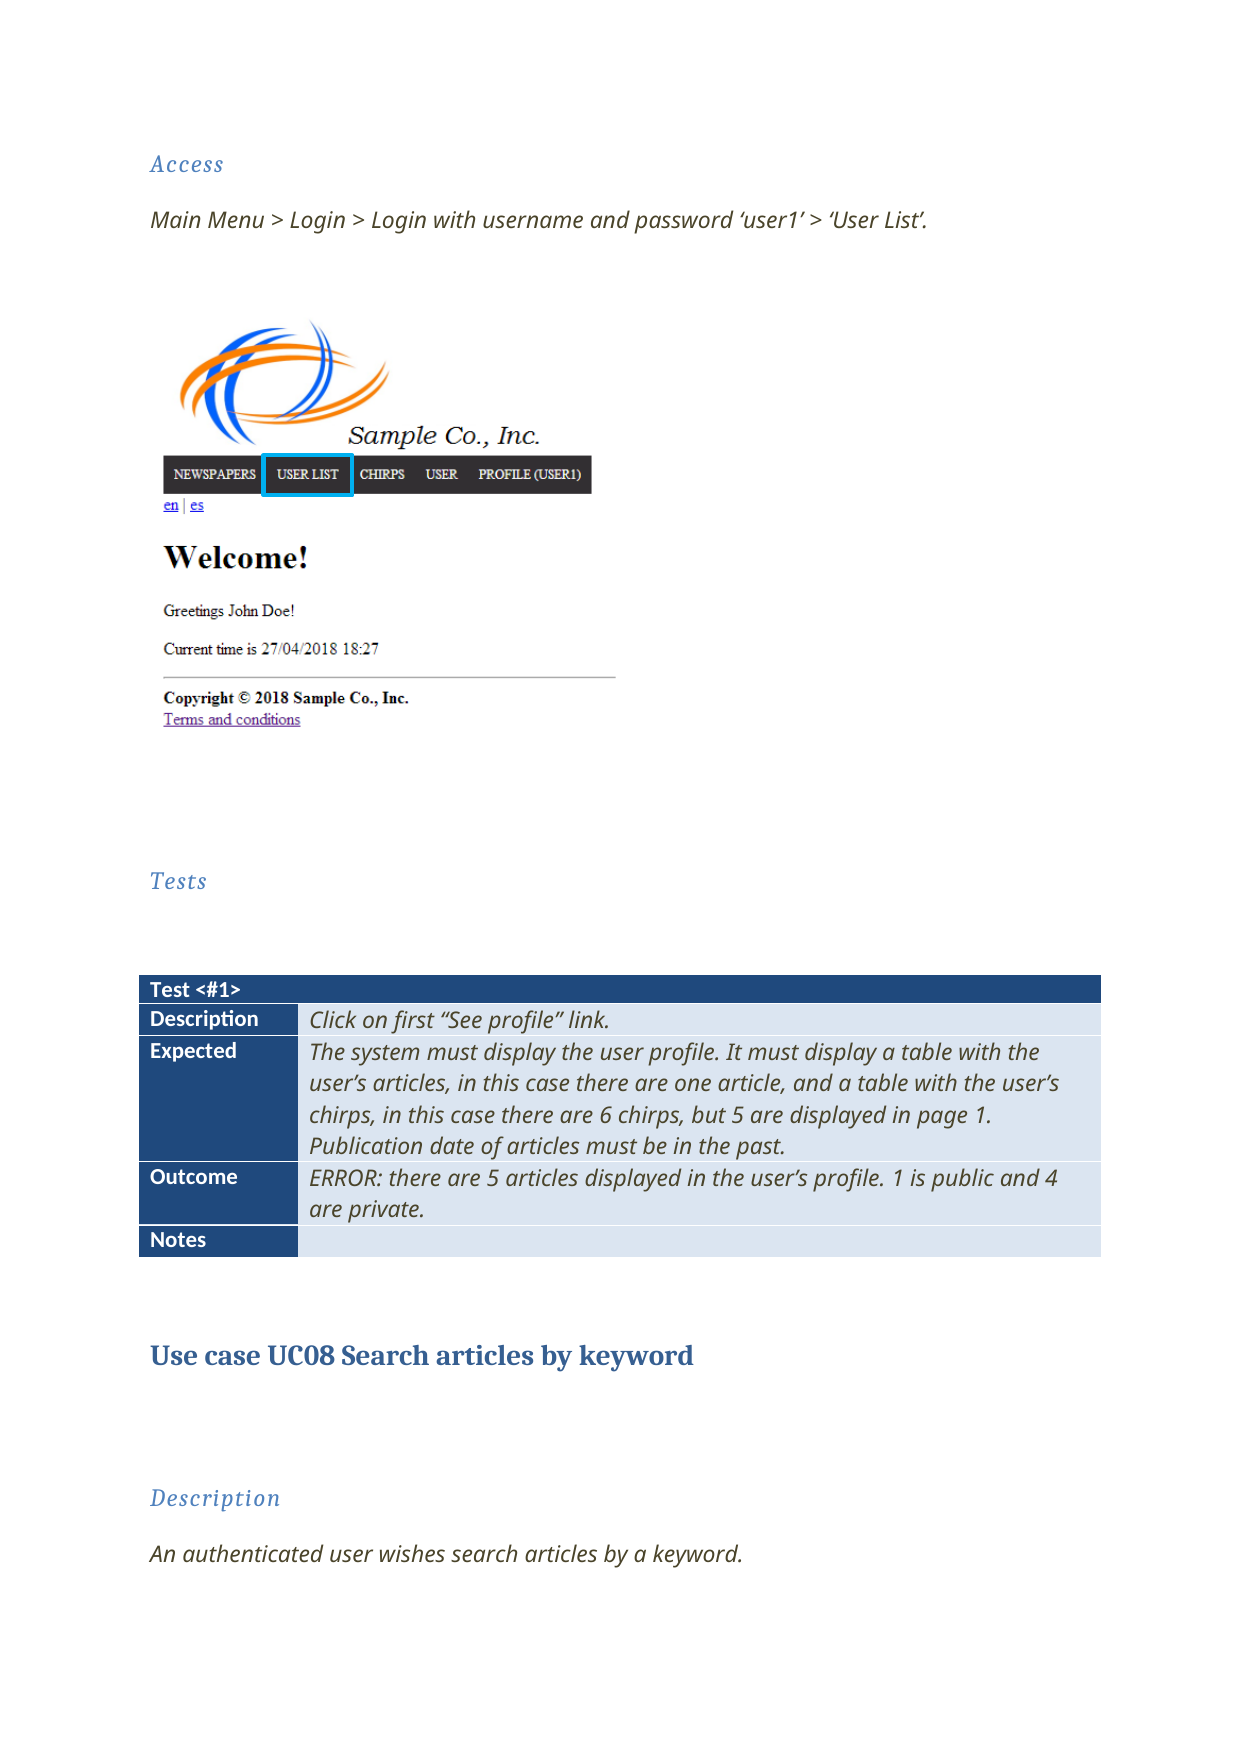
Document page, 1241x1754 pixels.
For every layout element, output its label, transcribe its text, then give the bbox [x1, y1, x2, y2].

table_cell Expected [139, 1036, 298, 1161]
table_cell Click on first “See profile” link. [298, 1004, 1101, 1035]
subtitle Tests [150, 867, 1090, 896]
subtitle Description [150, 1484, 1090, 1512]
subtitle Use case UC08 Search articles by keyword [150, 1339, 1090, 1373]
table_cell Description [139, 1004, 298, 1035]
text Main Menu > Login > Login with username and password ‘user1’ > ‘User List’. [150, 204, 1090, 235]
table_header Test <#1> [139, 975, 1101, 1003]
text An authenticated user wishes search articles by a keyword. [150, 1537, 1090, 1569]
picture [155, 317, 616, 789]
table_cell [298, 1226, 1101, 1257]
table_cell Outcome [139, 1162, 298, 1224]
table_cell The system must display the user profile. It must display a table with the user’s articles, in this case there are one article, and a table with the user’s chirps, in this case there are 6 chirps, but 5 are displayed in page 1. Publication date of articles must be in the past. [298, 1036, 1101, 1161]
subtitle Access [150, 150, 1090, 179]
table_cell ERROR: there are 5 articles displayed in the user’s profile. 1 is public and 4 are private. [298, 1162, 1101, 1224]
table_cell Notes [139, 1226, 298, 1257]
